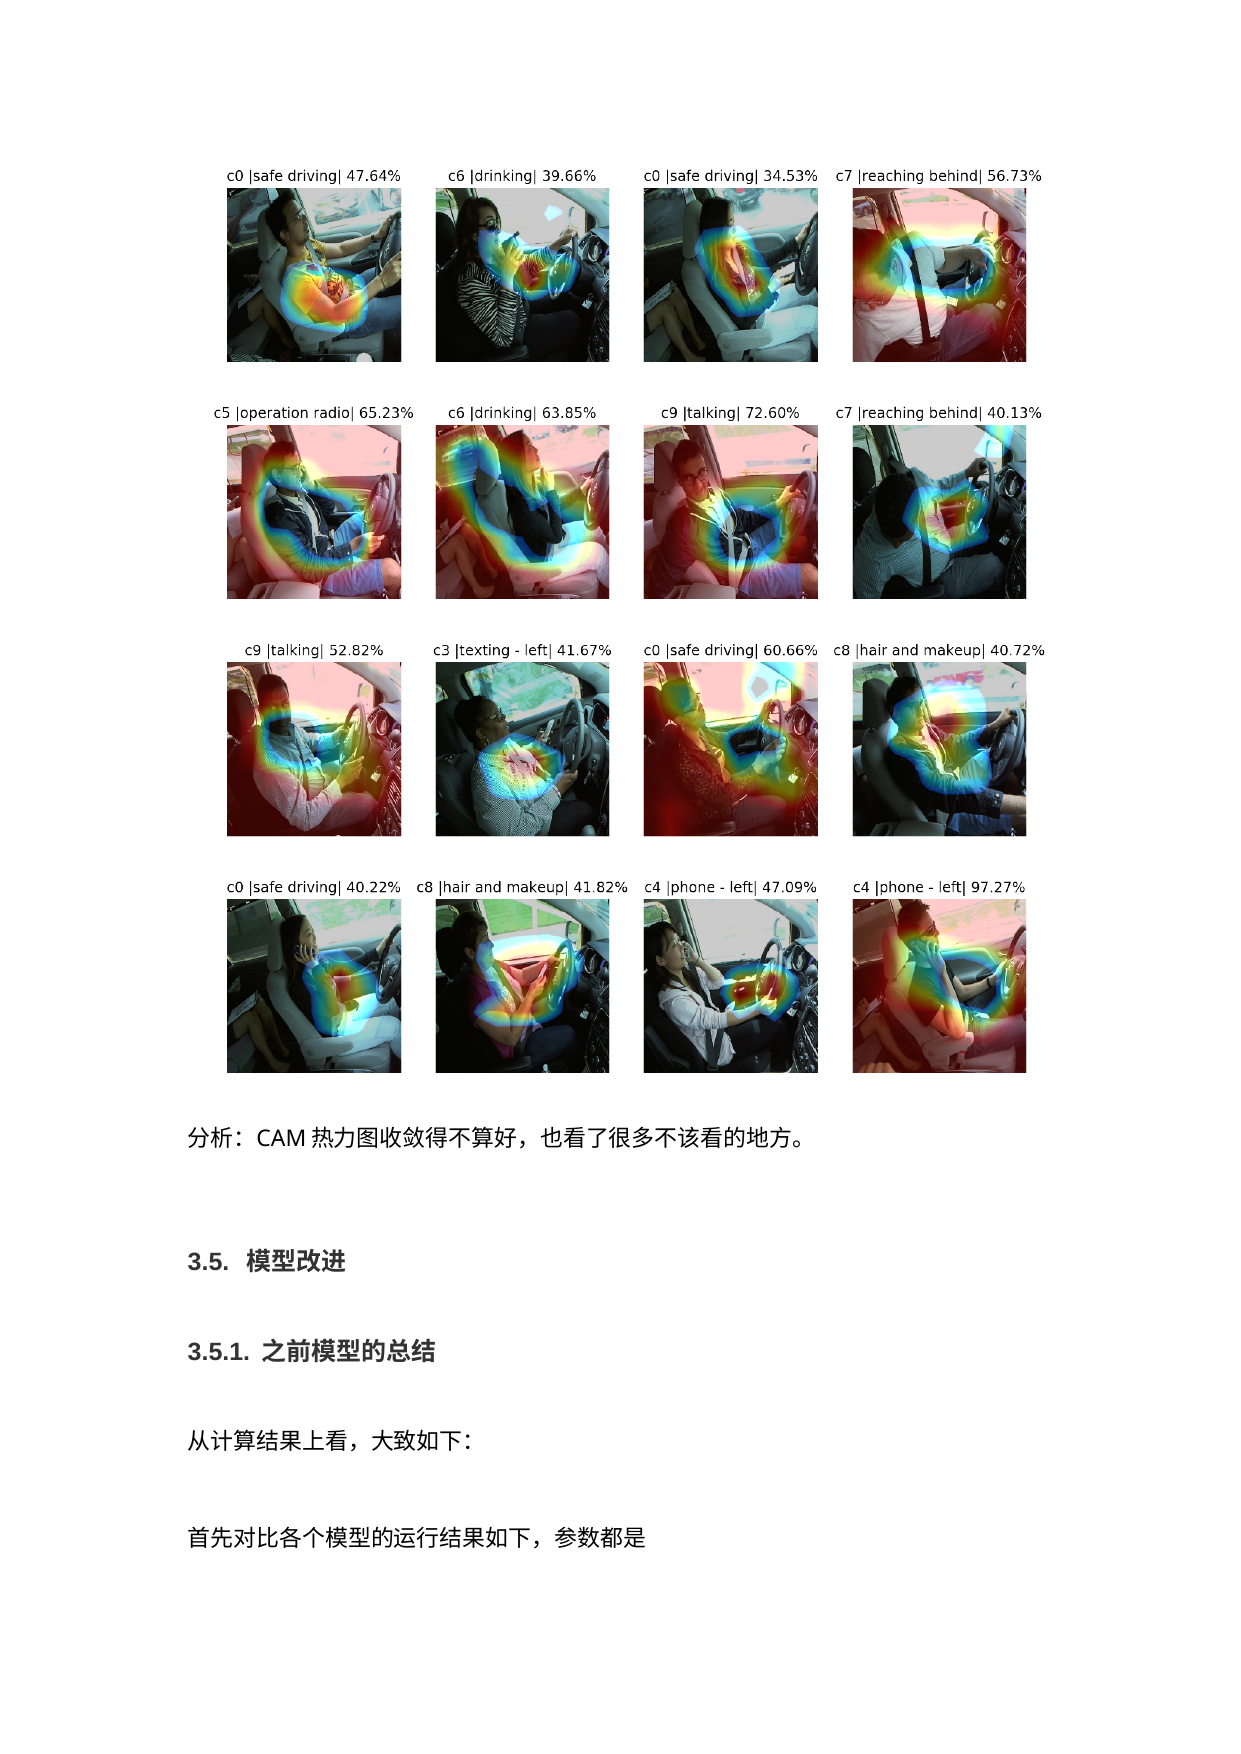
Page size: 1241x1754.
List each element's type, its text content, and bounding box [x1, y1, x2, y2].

text 从计算结果上看，大致如下： [187, 1407, 1053, 1472]
list 之前模型的总结 [187, 1317, 1053, 1382]
text 首先对比各个模型的运行结果如下，参数都是 [187, 1472, 1053, 1569]
picture [187, 162, 1053, 1101]
text 分析：CAM热力图收敛得不算好，也看了很多不该看的地方。 [187, 1104, 1053, 1169]
list 模型改进 [187, 1227, 1053, 1292]
